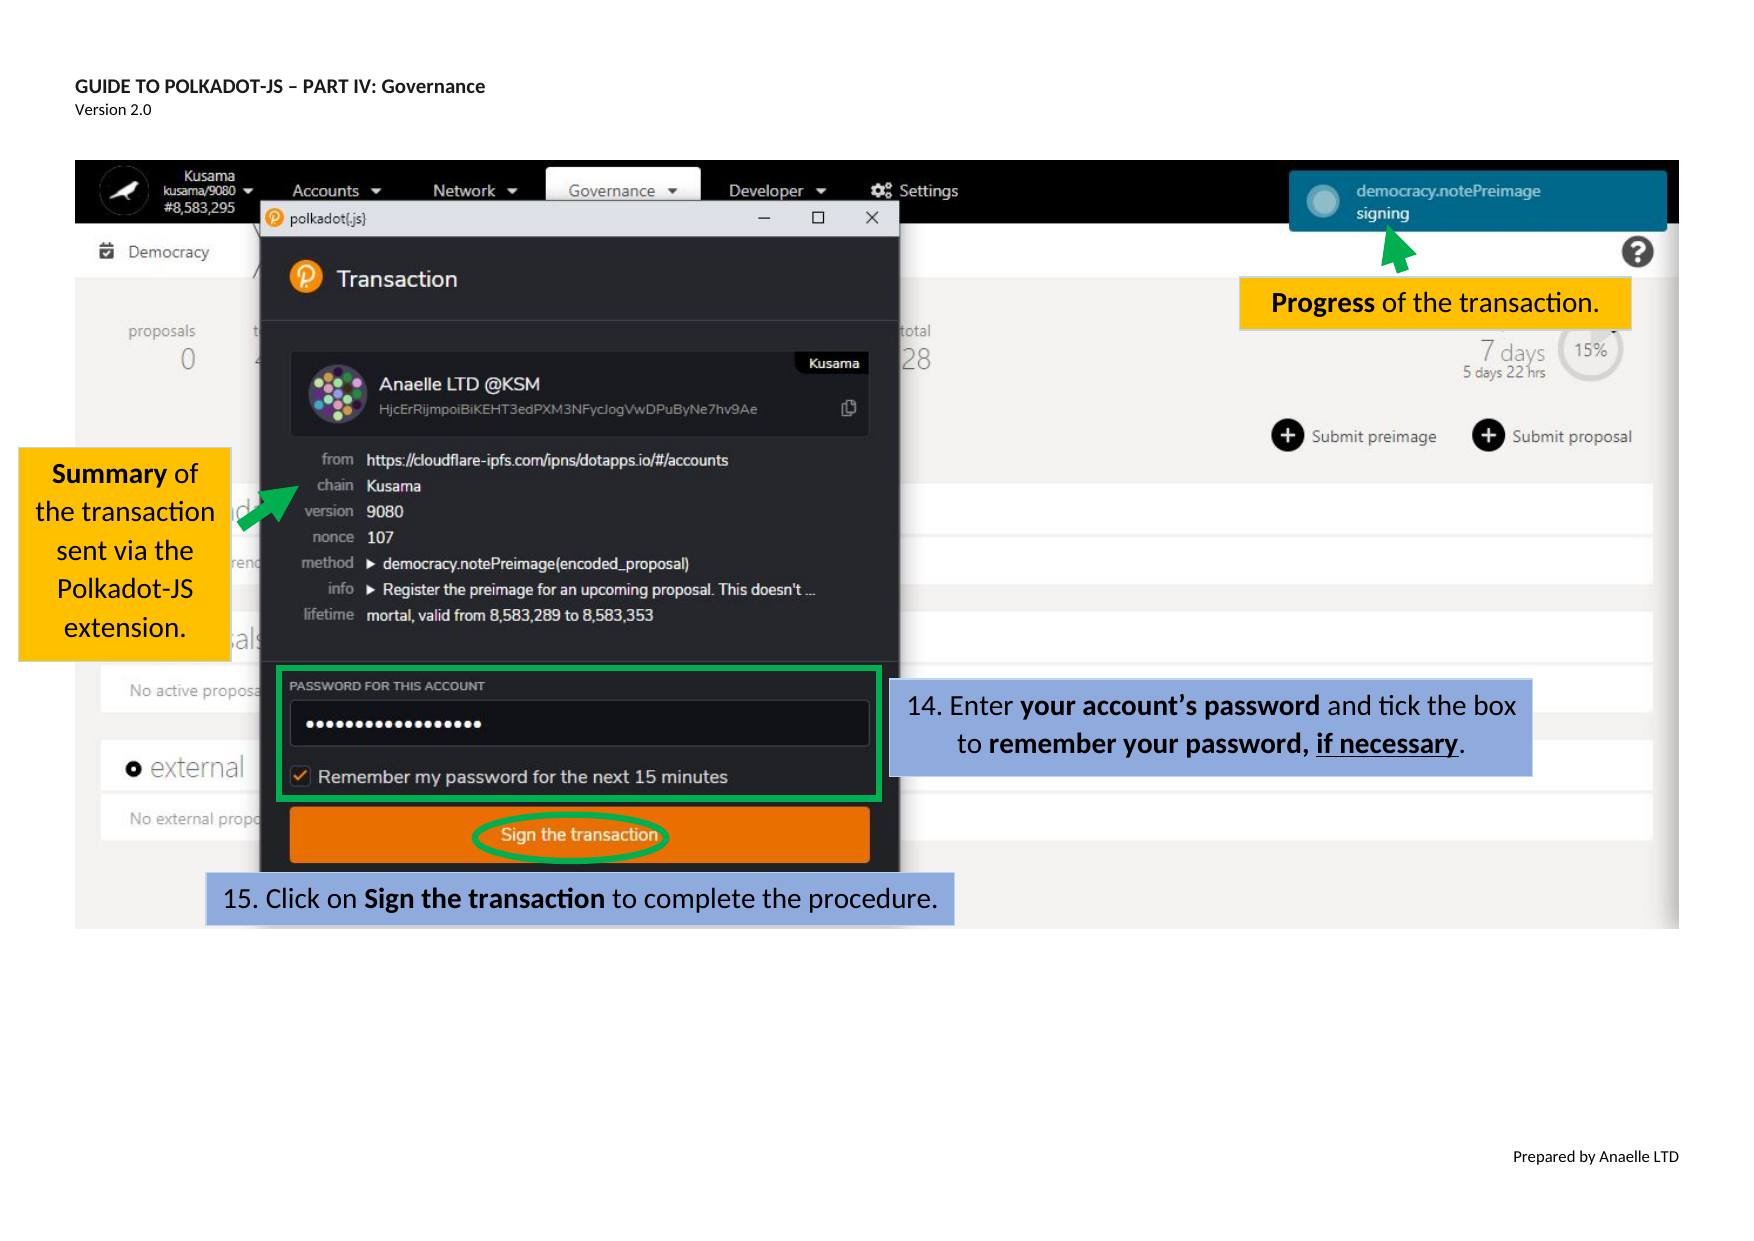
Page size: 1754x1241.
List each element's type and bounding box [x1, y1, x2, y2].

picture [75, 160, 1679, 929]
